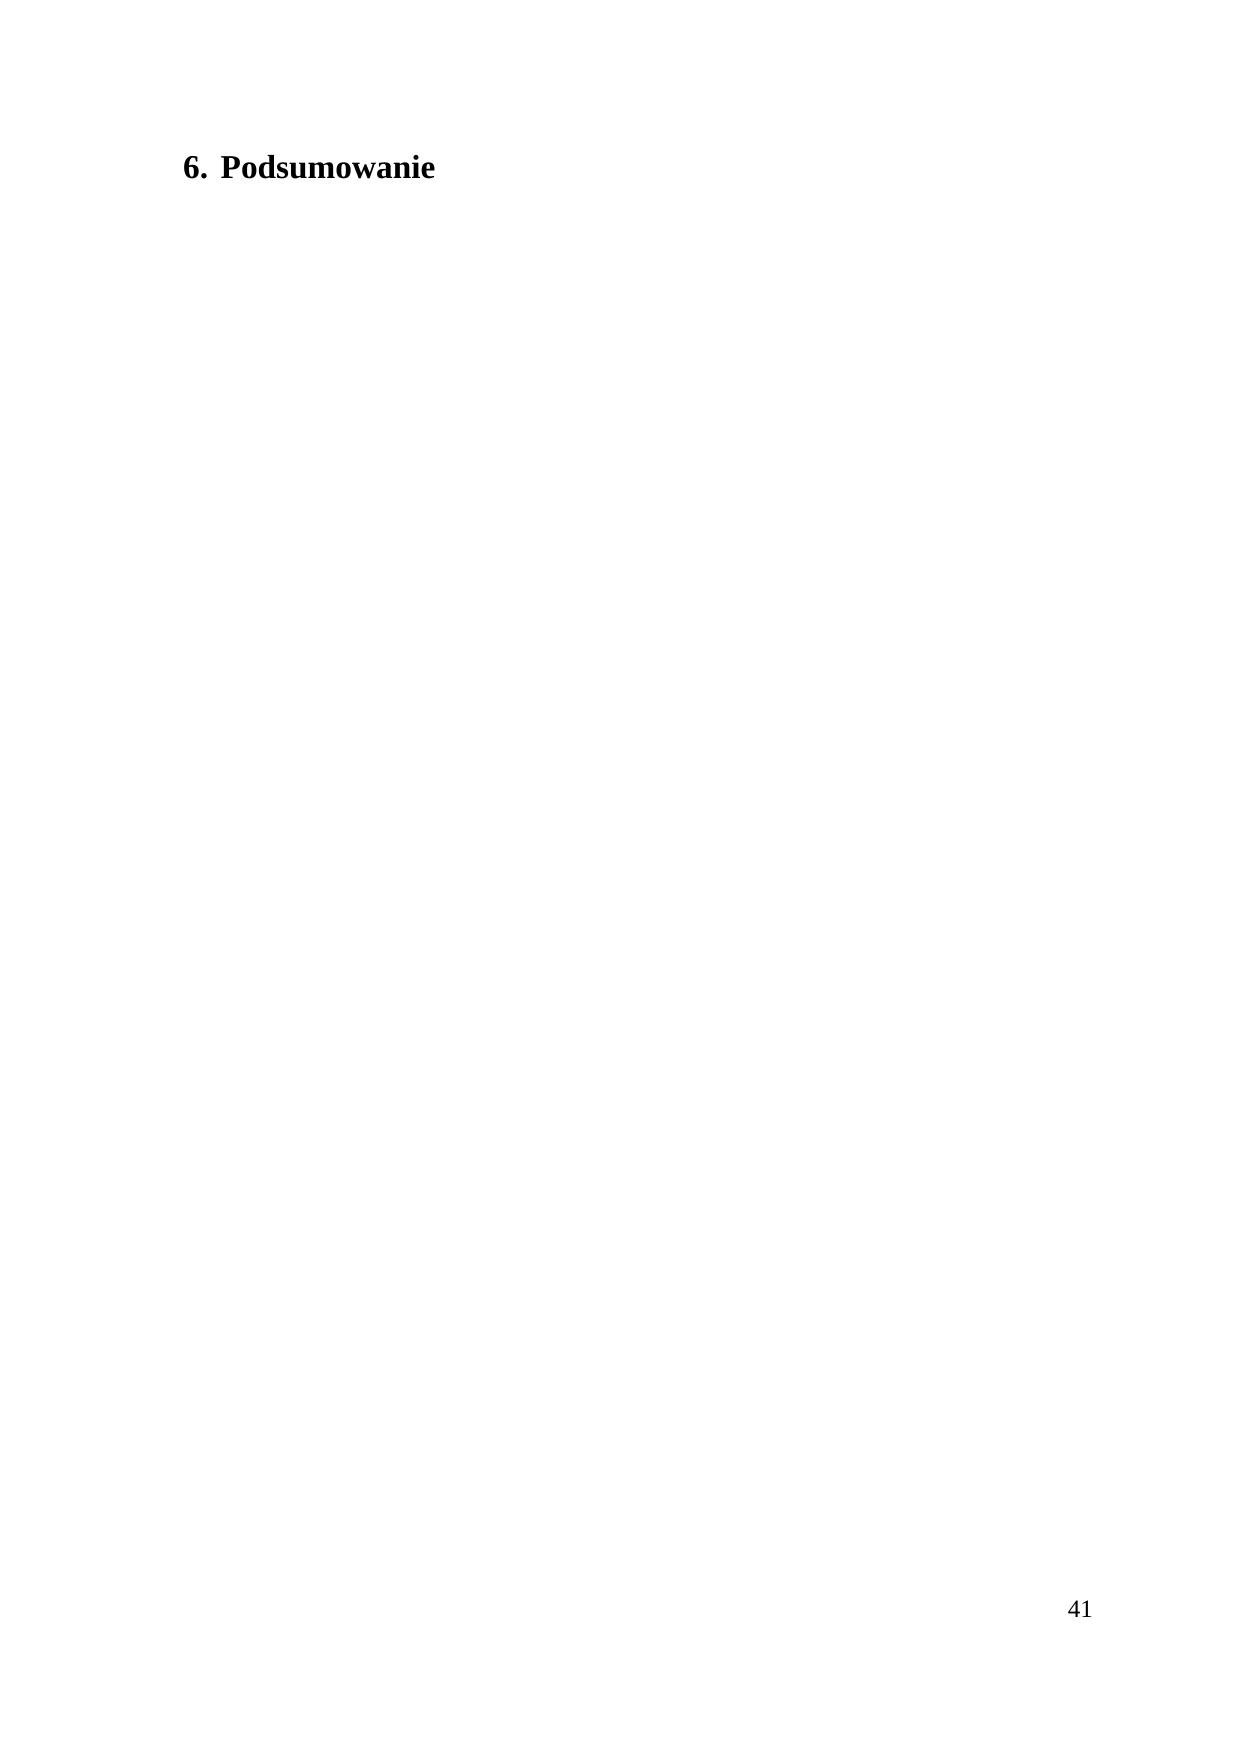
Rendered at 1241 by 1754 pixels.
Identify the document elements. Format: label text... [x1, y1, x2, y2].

subtitle Podsumowanie [183, 148, 1092, 186]
